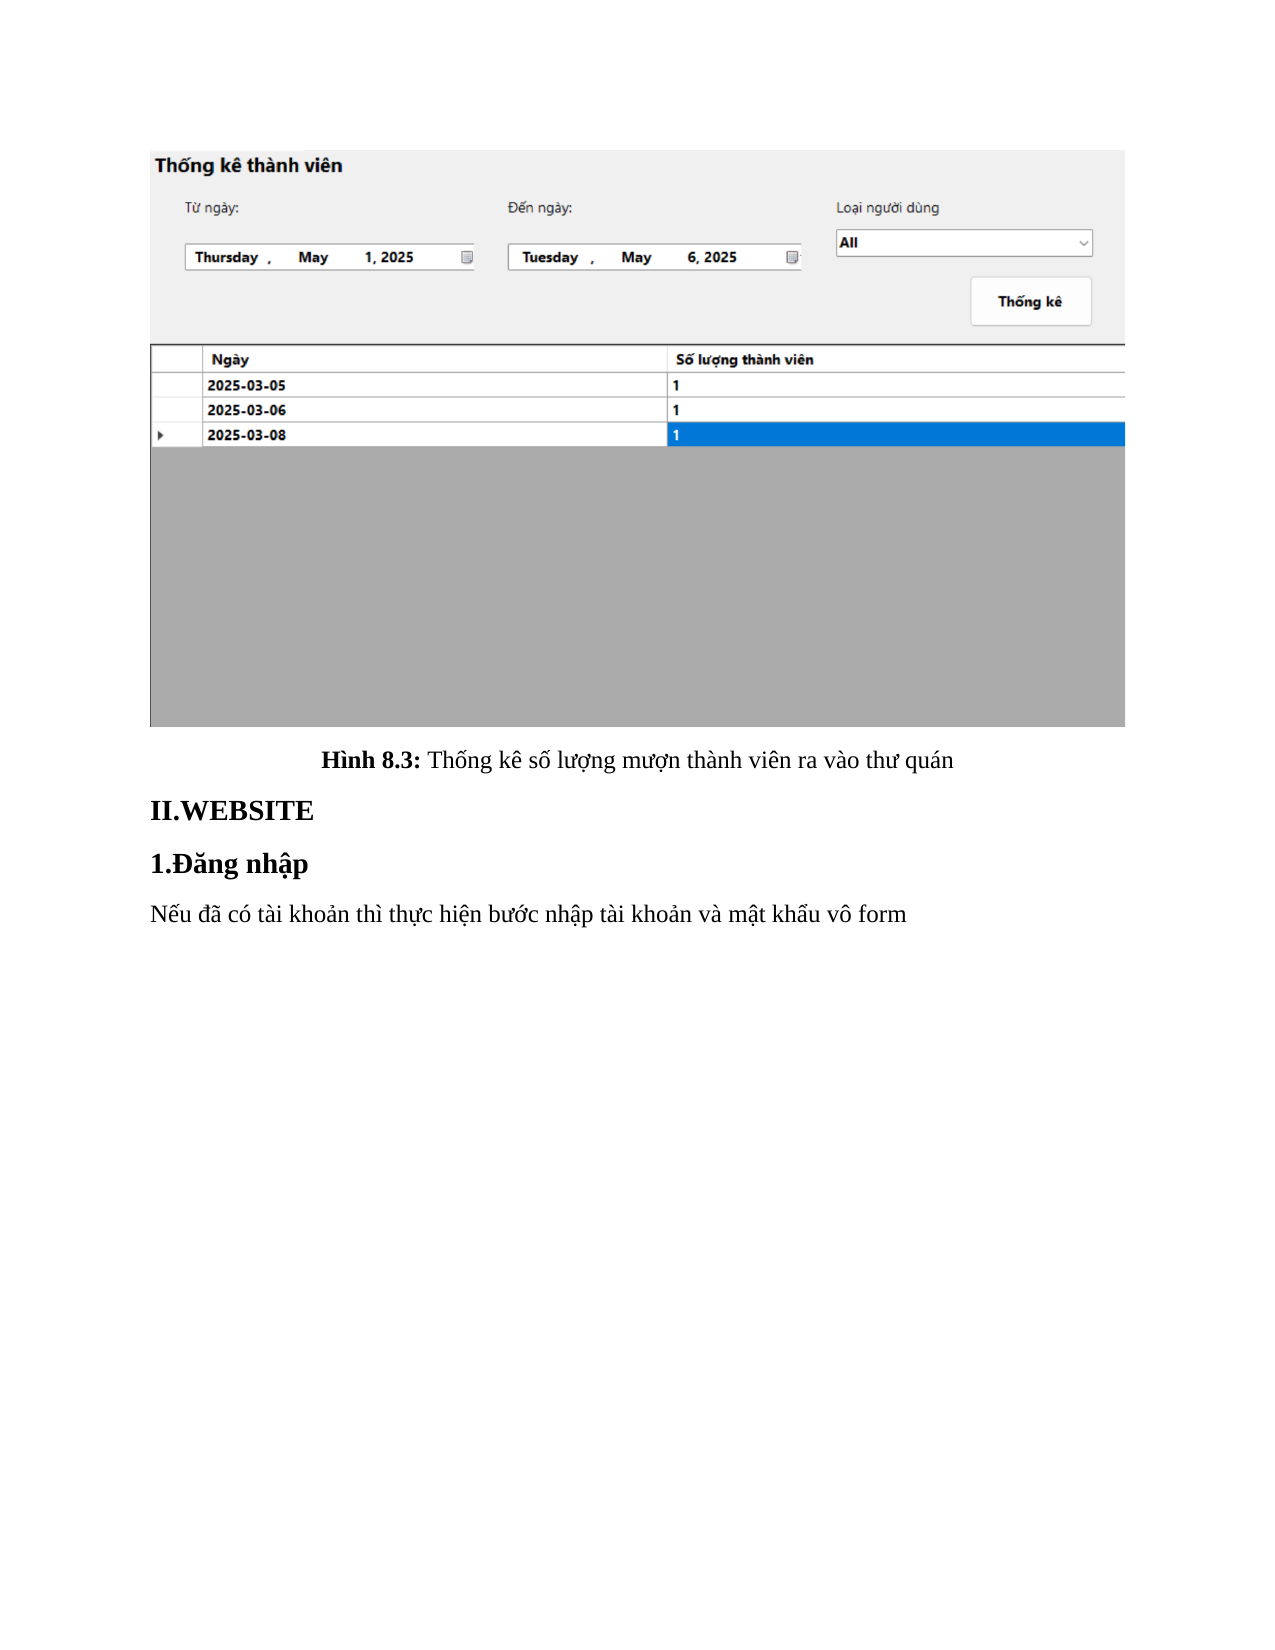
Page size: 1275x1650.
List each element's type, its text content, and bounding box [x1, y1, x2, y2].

text II.WEBSITE [150, 793, 1125, 827]
text Hình 8.3: Thống kê số lượng mượn thành viên ra vào thư quán [150, 745, 1125, 774]
text Nếu đã có tài khoản thì thực hiện bước nhập tài khoản và mật khẩu vô form [150, 899, 1125, 927]
text 1.Đăng nhập [150, 846, 1125, 879]
picture [150, 150, 1125, 727]
